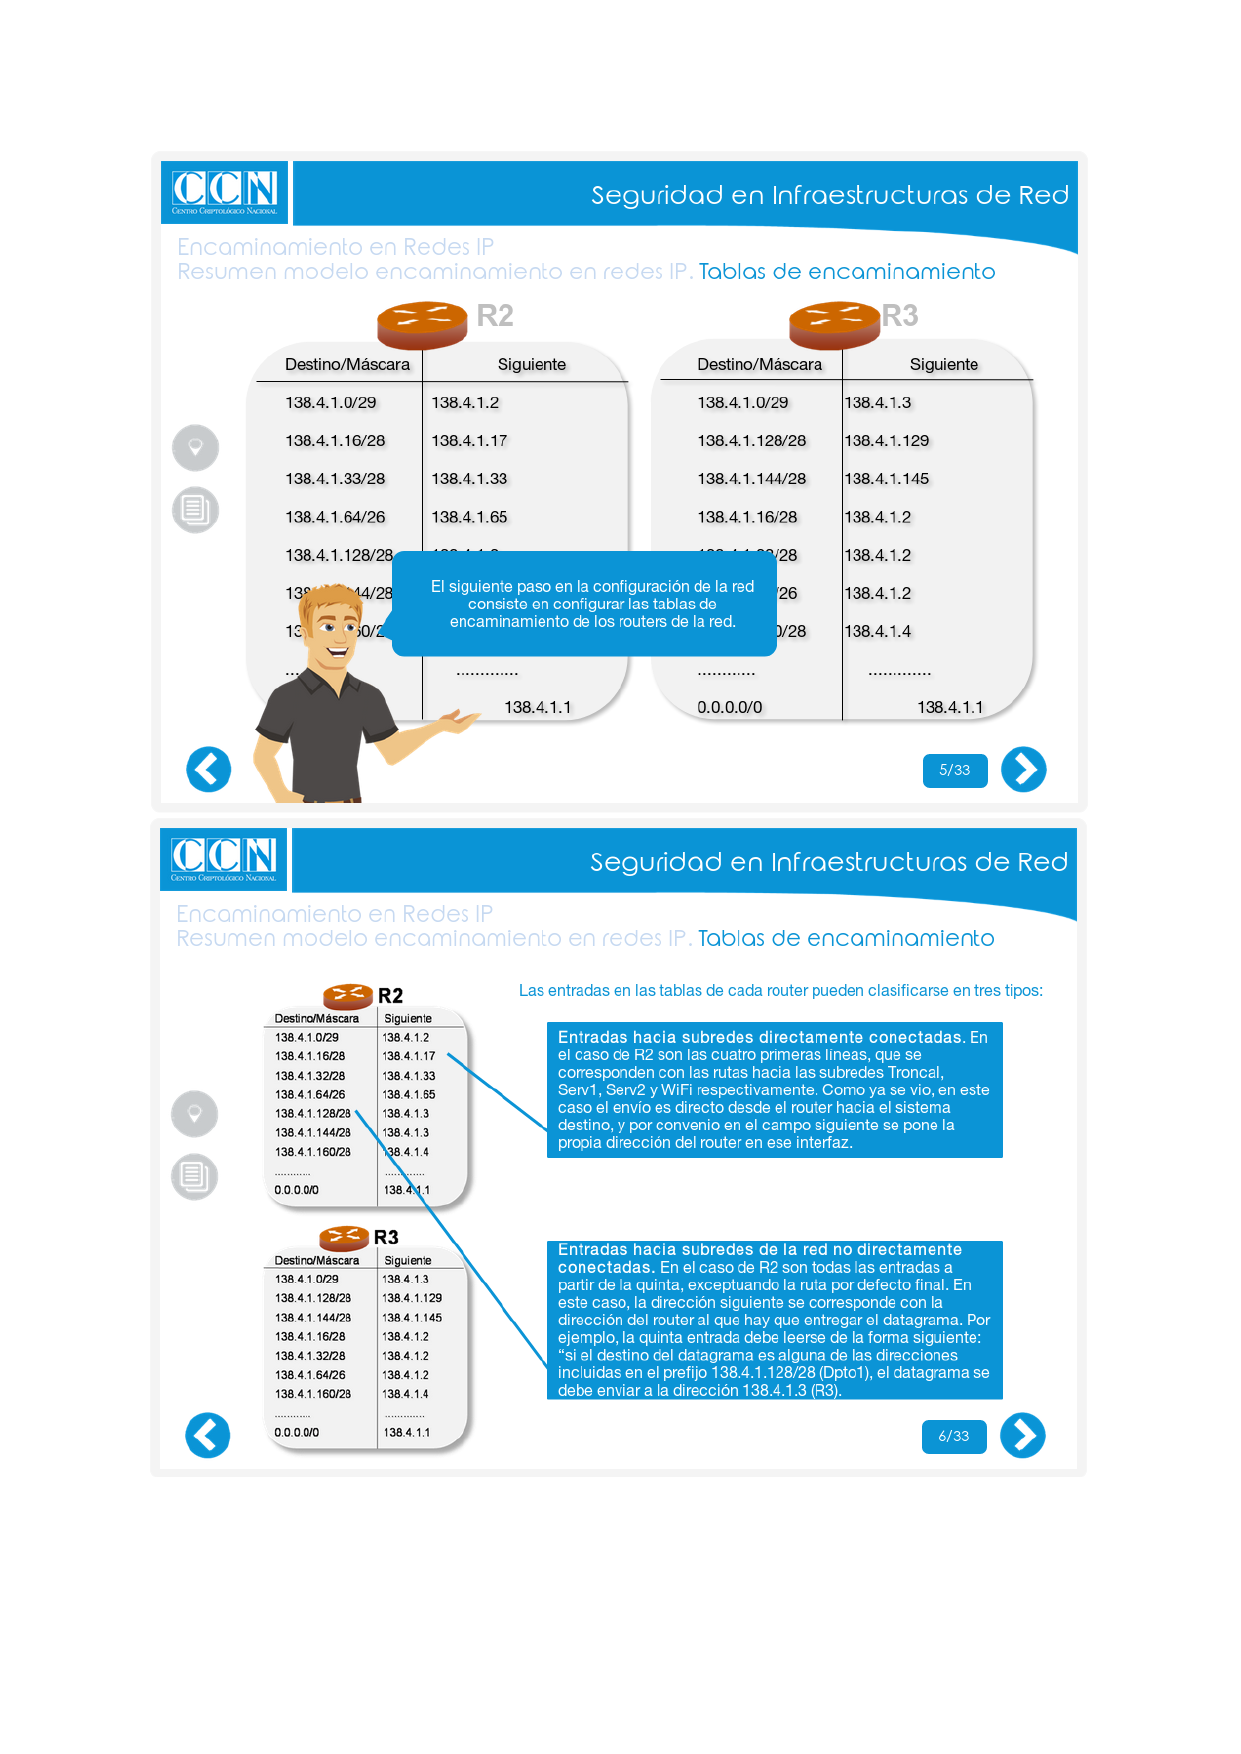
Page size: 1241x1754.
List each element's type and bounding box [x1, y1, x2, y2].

picture [150, 816, 1091, 1477]
picture [150, 150, 1091, 813]
